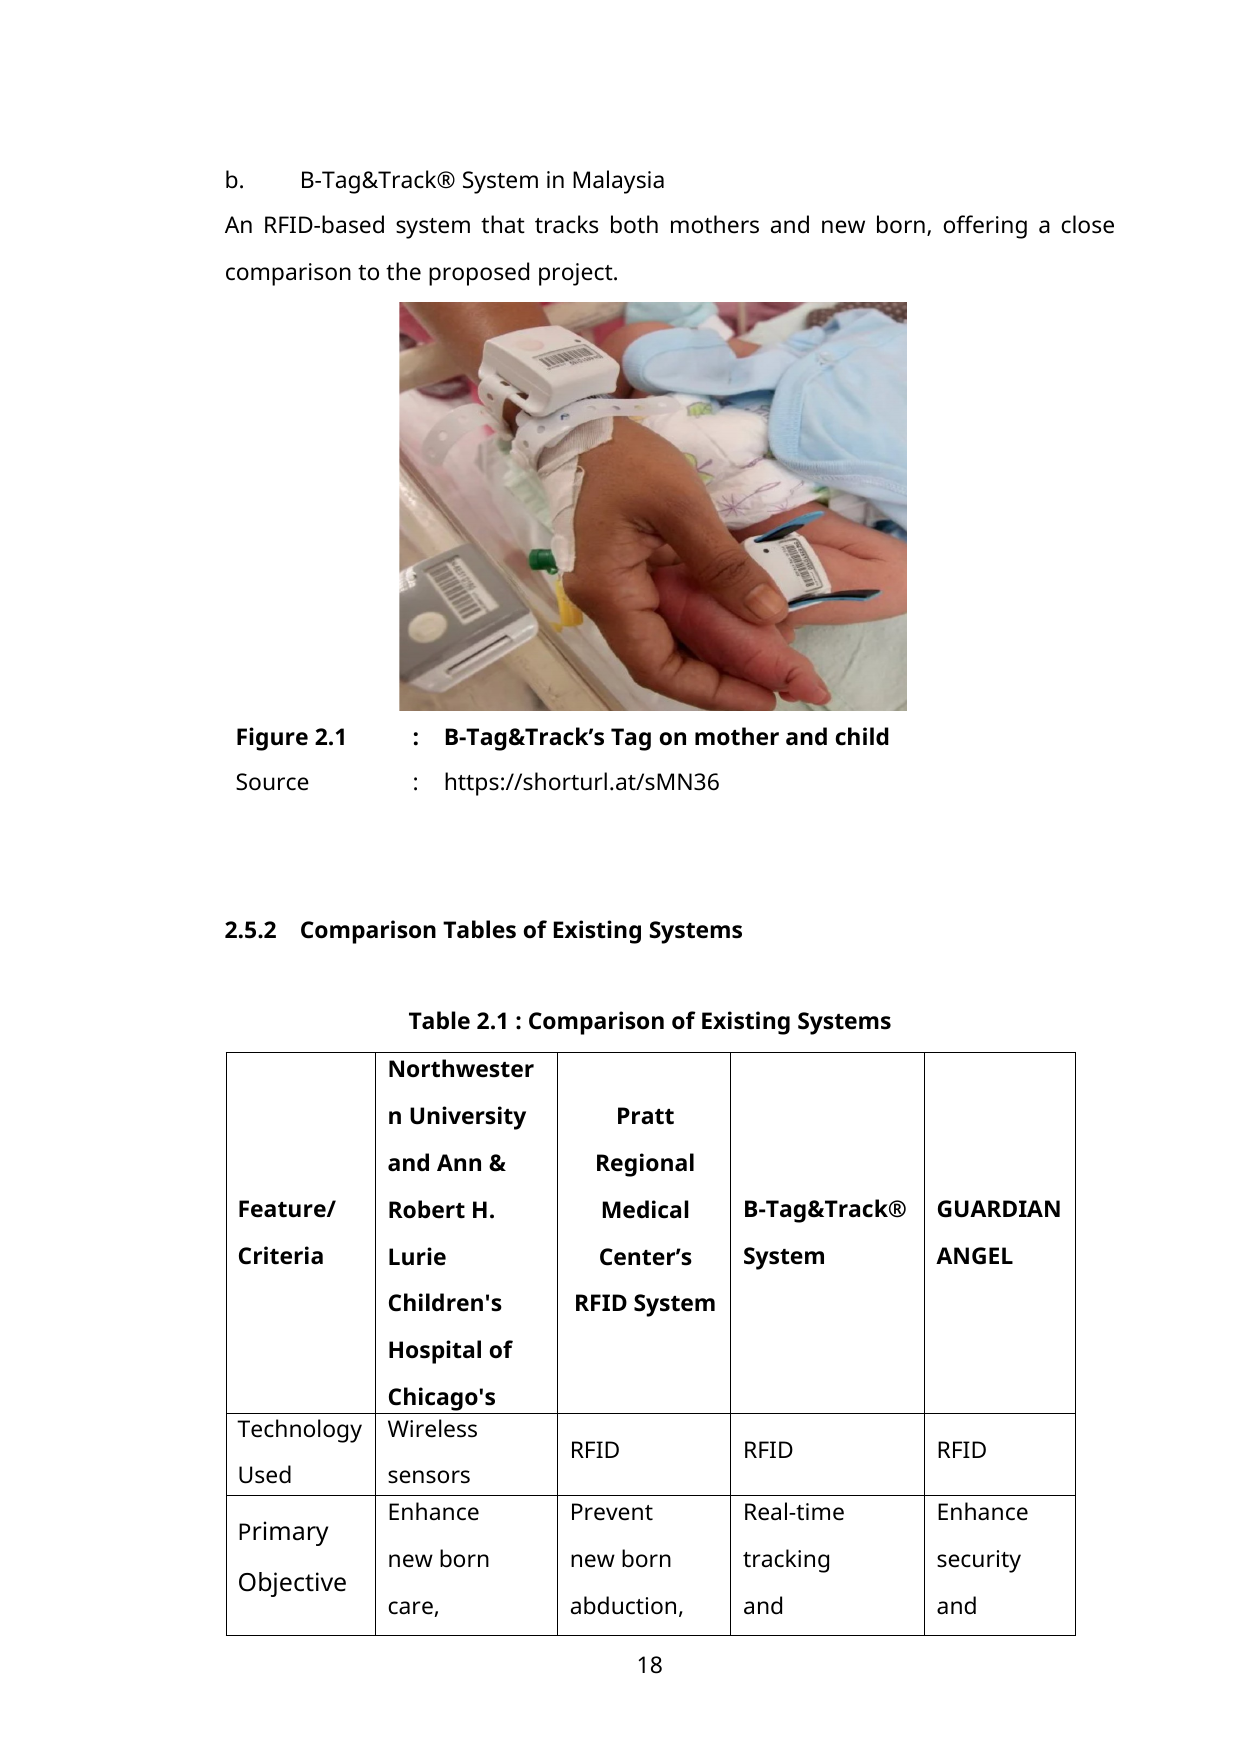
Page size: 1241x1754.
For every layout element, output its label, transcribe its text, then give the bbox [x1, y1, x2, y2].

table_cell Primary Objectives [227, 1496, 375, 1634]
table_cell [376, 1496, 557, 1634]
text An RFID-based system that tracks both mothers and new born, offering a close comparison to the proposed project. [224, 209, 1173, 287]
table_cell RFID [558, 1414, 730, 1495]
picture [399, 302, 907, 711]
subtitle Comparison Tables of Existing Systems [224, 914, 1173, 946]
table_header B-Tag&Track® System [731, 1053, 924, 1412]
table_header Northwestern University and Ann & Robert H. Lurie Children's Hospital of Chicago's [376, 1053, 557, 1412]
subtitle Figure 2.1 : B-Tag&Track’s Tag on mother and child [235, 721, 1173, 752]
table_cell Technology Used [227, 1414, 375, 1495]
table_header Pratt Regional Medical Center’s RFID System [558, 1053, 730, 1412]
table_cell RFID [925, 1414, 1075, 1495]
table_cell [558, 1496, 730, 1634]
list B-Tag&Track® System in Malaysia [224, 164, 1173, 195]
table_header Feature/ Criteria [227, 1053, 375, 1412]
table_cell RFID [731, 1414, 924, 1495]
text Source : https://shorturl.at/sMN36 [235, 766, 1173, 797]
table_header GUARDIAN ANGEL [925, 1053, 1075, 1412]
table_cell Wireless sensors [376, 1414, 557, 1495]
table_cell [925, 1496, 1075, 1634]
text Table 2.1 : Comparison of Existing Systems [230, 1005, 1070, 1037]
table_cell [731, 1496, 924, 1634]
